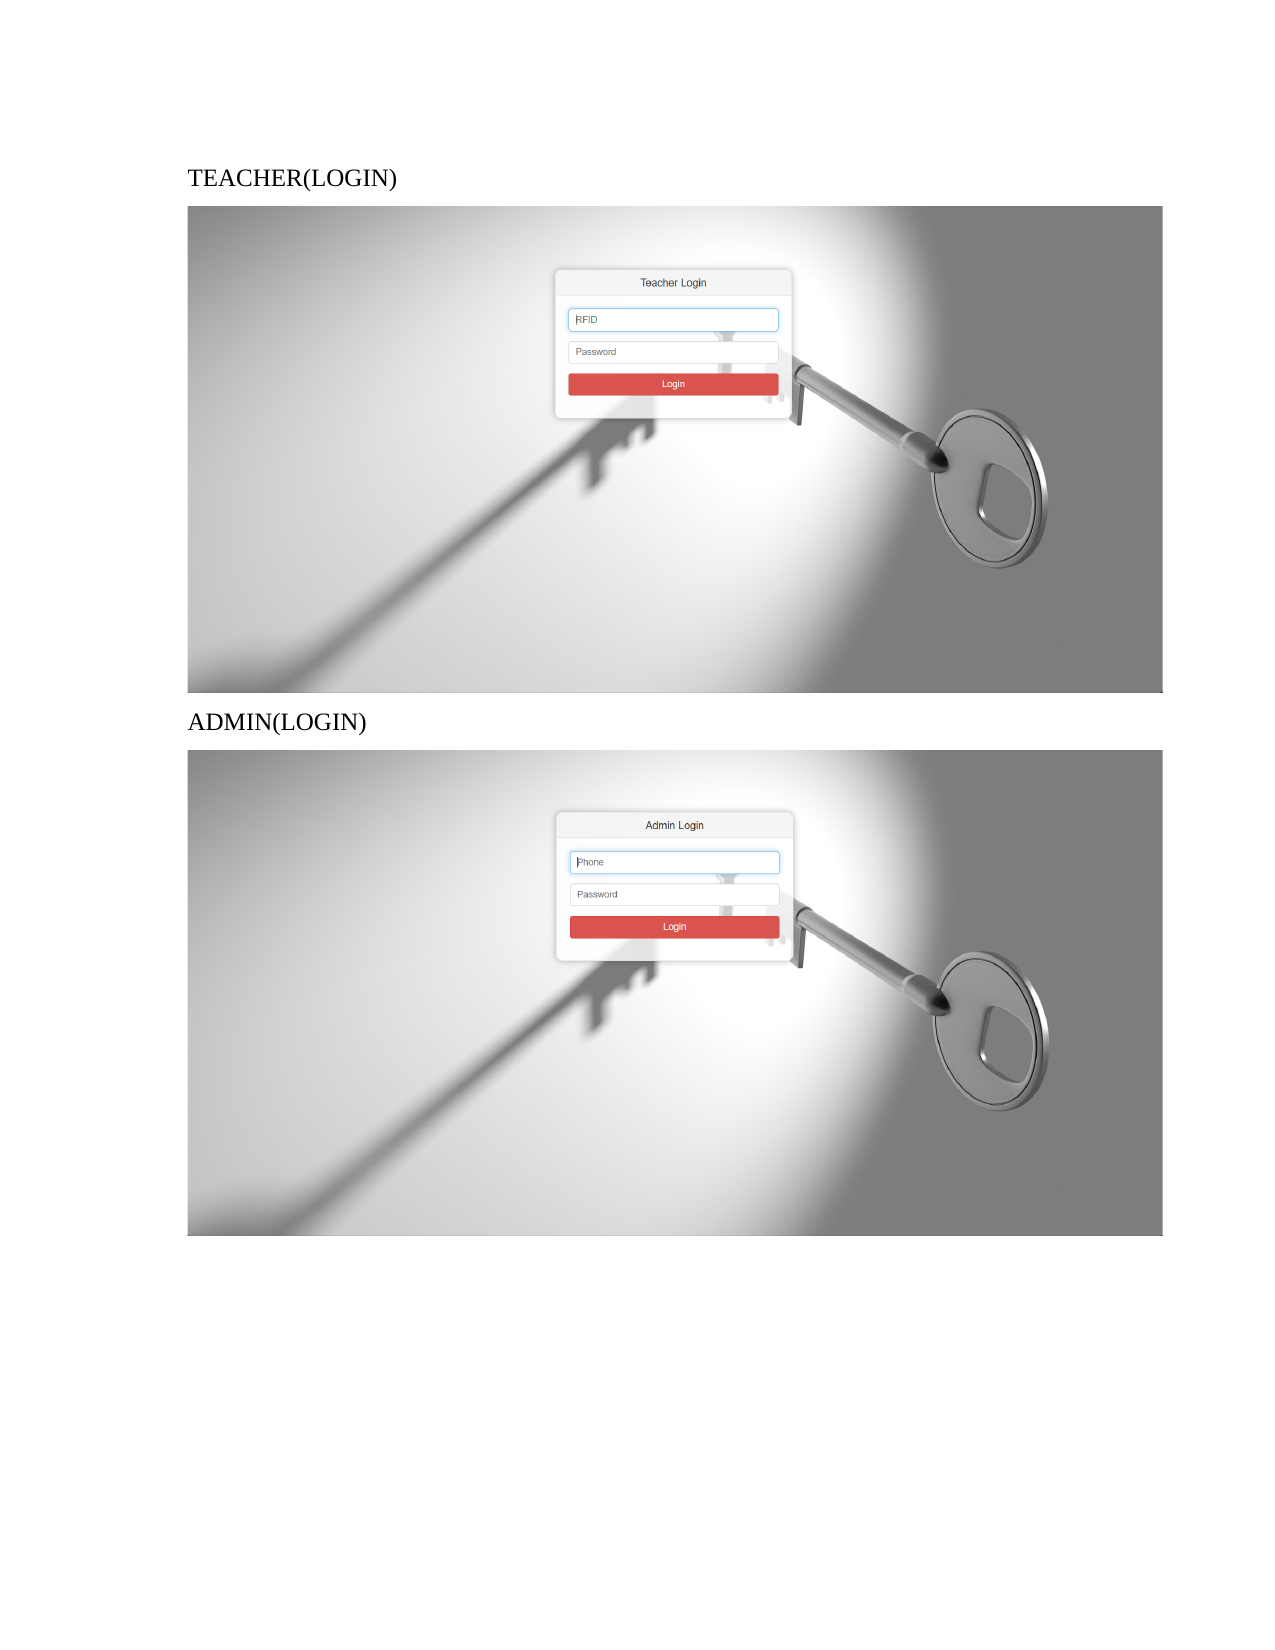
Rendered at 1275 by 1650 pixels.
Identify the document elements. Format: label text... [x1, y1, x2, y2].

text TEACHER(LOGIN)ADMIN(LOGIN) [187, 163, 1162, 206]
text TEACHER(LOGIN)ADMIN(LOGIN) [187, 693, 1162, 750]
picture [187, 206, 1163, 693]
picture [187, 750, 1163, 1236]
